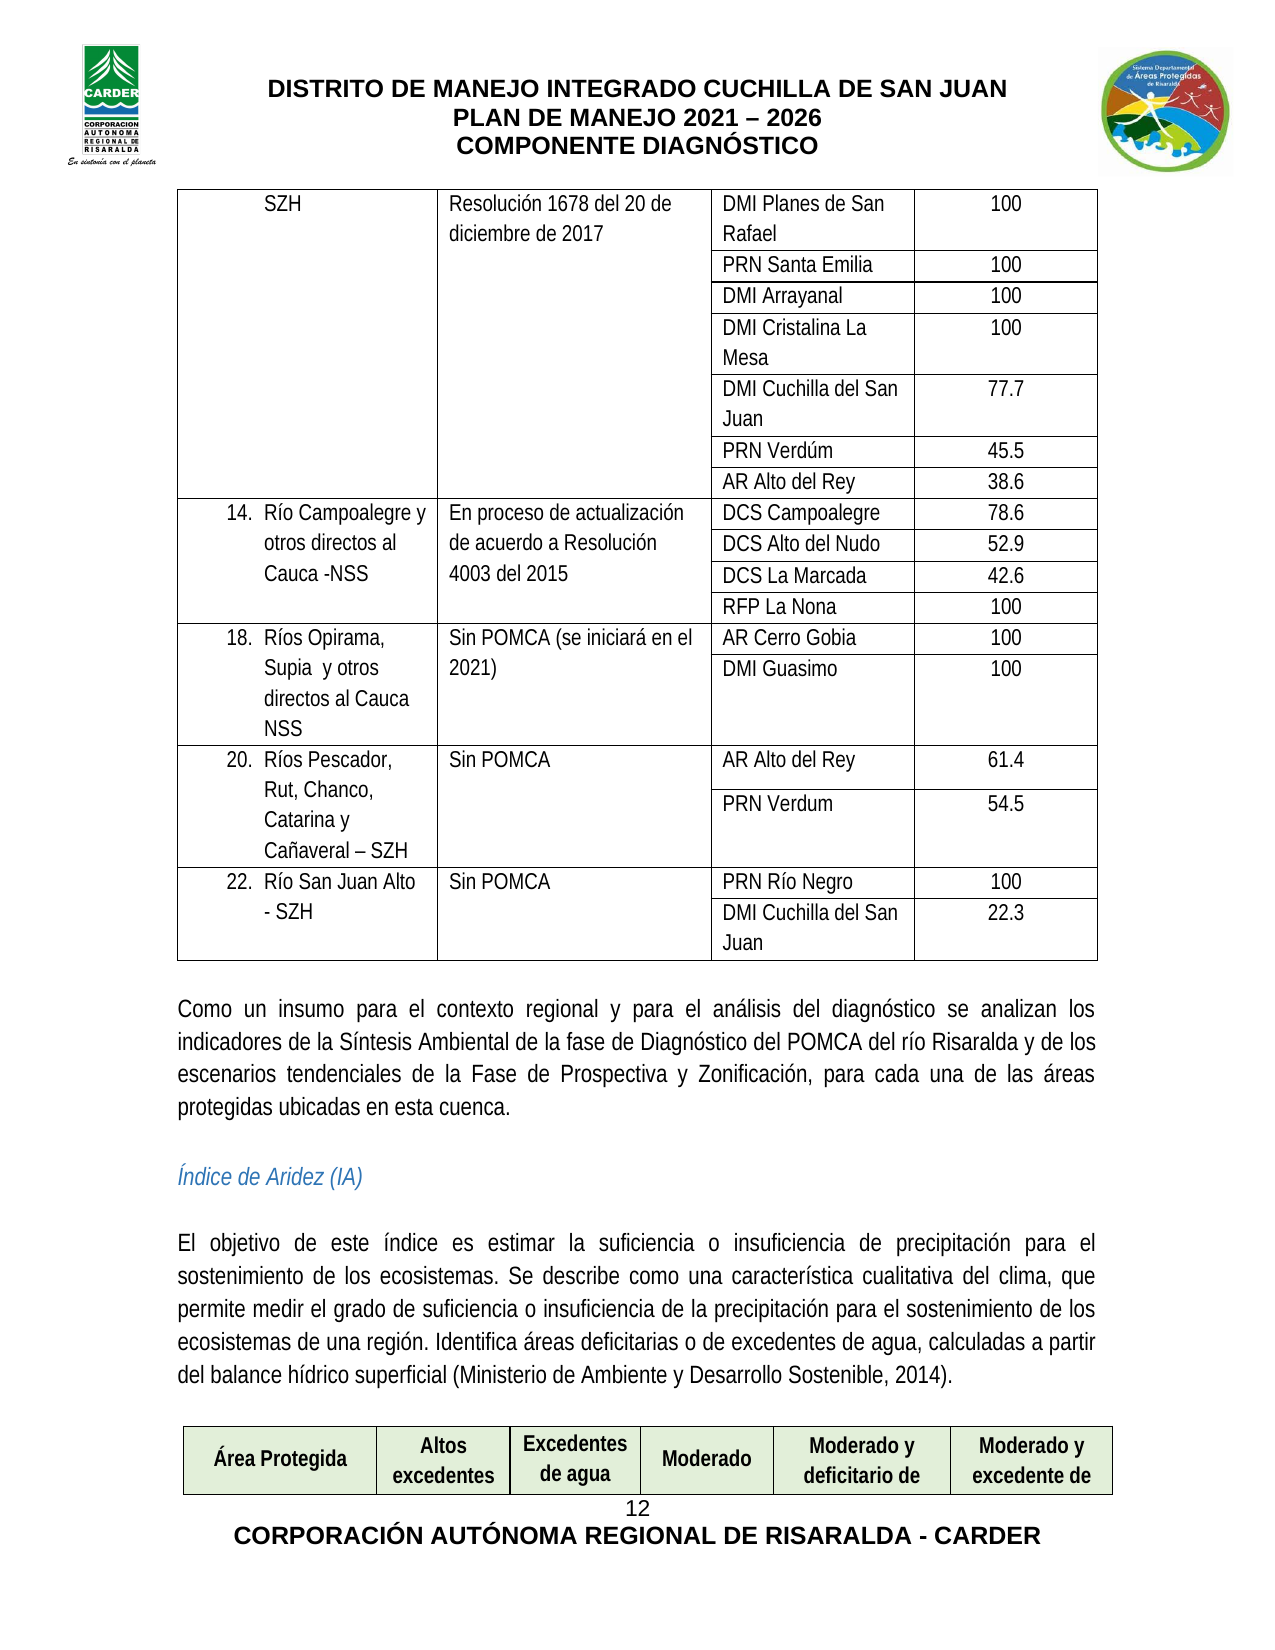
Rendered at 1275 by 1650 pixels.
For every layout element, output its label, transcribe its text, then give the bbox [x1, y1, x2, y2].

table_cell Ríos Pescador, Rut, Chanco, Catarina y Cañaveral – SZH [178, 746, 437, 867]
table_cell 100 [915, 314, 1097, 374]
table_cell 22.3 [915, 899, 1097, 959]
table_cell DMI Guasimo [712, 655, 914, 745]
table_cell 61.4 [915, 746, 1097, 789]
table_cell Sin POMCA [438, 746, 711, 867]
table_cell DMI Planes de San Rafael [712, 190, 914, 250]
table_cell 54.5 [915, 790, 1097, 867]
table_header Altos excedentes de agua [377, 1427, 509, 1494]
table_cell En proceso de actualización de acuerdo a Resolución 4003 del 2015 [438, 499, 711, 623]
table_cell AR Alto del Rey [712, 746, 914, 789]
table_cell 100 [915, 868, 1097, 898]
subtitle Índice de Aridez (IA) [177, 1162, 1098, 1191]
table_cell DMI Arrayanal [712, 283, 914, 313]
table_cell DCS Campoalegre [712, 499, 914, 529]
table_header Moderado y deficitario de agua [774, 1427, 950, 1494]
table_cell 100 [915, 624, 1097, 654]
text Como un insumo para el contexto regional y para el análisis del diagnóstico se analizan los indicadores de la Síntesis Ambiental de la fase de Diagnóstico del POMCA del río Risaralda y de los escenarios tendenciales de la Fase de Prospectiva y Zonificación, para cada una de las áreas protegidas ubicadas en esta cuenca. [177, 993, 1098, 1121]
table_cell RFP La Nona [712, 593, 914, 623]
table_cell Sin POMCA (se iniciará en el 2021) [438, 624, 711, 745]
table_cell Río Risaralda -SZH [178, 190, 437, 498]
table_cell 38.6 [915, 468, 1097, 498]
picture [1097, 47, 1234, 177]
table_cell AR Cerro Gobia [712, 624, 914, 654]
table_cell 100 [915, 283, 1097, 313]
table_cell 100 [915, 593, 1097, 623]
table_cell PRN Río Negro [712, 868, 914, 898]
table_cell Sin POMCA [438, 868, 711, 959]
table_cell DCS Alto del Nudo [712, 530, 914, 561]
table_cell Adoptado mediante Resolución 1678 del 20 de diciembre de 2017 [438, 190, 711, 498]
table_cell 77.7 [915, 375, 1097, 436]
table_cell Río San Juan Alto - SZH [178, 868, 437, 959]
table_cell 100 [915, 190, 1097, 250]
table_cell 100 [915, 251, 1097, 281]
table_cell PRN Santa Emilia [712, 251, 914, 281]
table_cell 42.6 [915, 562, 1097, 592]
table_cell PRN Verdúm [712, 437, 914, 467]
table_header Área Protegida [184, 1427, 376, 1494]
table_cell 52.9 [915, 530, 1097, 561]
table_cell 78.6 [915, 499, 1097, 529]
table_cell PRN Verdum [712, 790, 914, 867]
picture [62, 37, 162, 176]
table_cell Río Campoalegre y otros directos al Cauca -NSS [178, 499, 437, 623]
table_cell DMI Cristalina La Mesa [712, 314, 914, 374]
table_header Moderado y excedente de agua [951, 1427, 1112, 1494]
table_cell Ríos Opirama, Supia y otros directos al Cauca NSS [178, 624, 437, 745]
text El objetivo de este índice es estimar la suficiencia o insuficiencia de precipitación para el sostenimiento de los ecosistemas. Se describe como una característica cualitativa del clima, que permite medir el grado de suficiencia o insuficiencia de la precipitación para el sostenimiento de los ecosistemas de una región. Identifica áreas deficitarias o de excedentes de agua, calculadas a partir del balance hídrico superficial (Ministerio de Ambiente y Desarrollo Sostenible, 2014). [177, 1228, 1098, 1388]
table_cell 45.5 [915, 437, 1097, 467]
table_cell AR Alto del Rey [712, 468, 914, 498]
table_cell DCS La Marcada [712, 562, 914, 592]
table_header Moderado [641, 1427, 773, 1494]
table_cell DMI Cuchilla del San Juan [712, 375, 914, 436]
table_cell DMI Cuchilla del San Juan [712, 899, 914, 959]
table_cell 100 [915, 655, 1097, 745]
table_header Excedentes de agua [511, 1427, 640, 1494]
